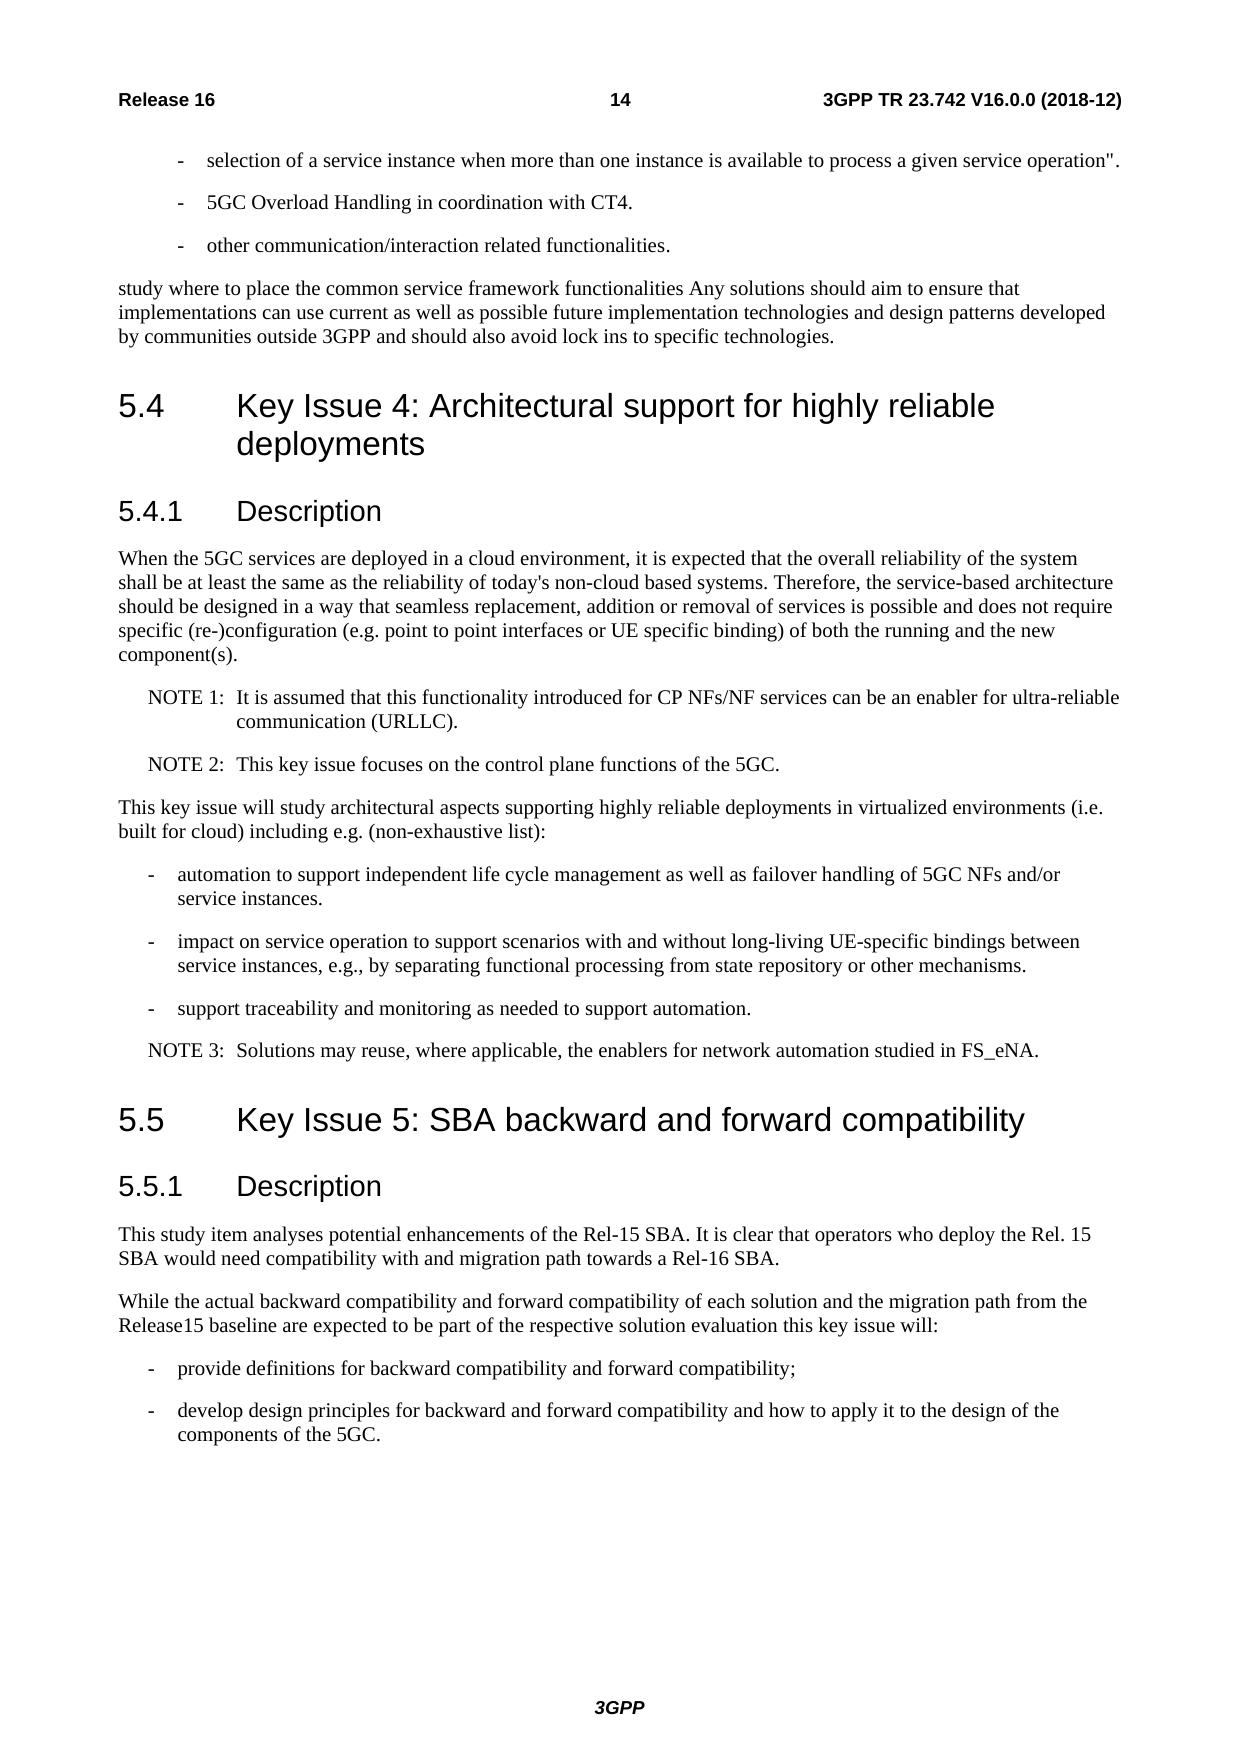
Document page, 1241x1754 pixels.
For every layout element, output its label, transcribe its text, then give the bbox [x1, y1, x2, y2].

text While the actual backward compatibility and forward compatibility of each solution and the migration path from the Release15 baseline are expected to be part of the respective solution evaluation this key issue will: [118, 1289, 1122, 1337]
subtitle 5.5 Key Issue 5: SBA backward and forward compatibility [118, 1100, 1122, 1138]
text - automation to support independent life cycle management as well as failover handling of 5GC NFs and/or service instances. [148, 862, 1122, 910]
text NOTE 2: This key issue focuses on the control plane functions of the 5GC. [148, 752, 1122, 776]
text This key issue will study architectural aspects supporting highly reliable deployments in virtualized environments (i.e. built for cloud) including e.g. (non-exhaustive list): [118, 795, 1122, 843]
text - selection of a service instance when more than one instance is available to process a given service operation". [177, 147, 1122, 172]
subtitle 5.4 Key Issue 4: Architectural support for highly reliable deployments [118, 386, 1122, 462]
text - develop design principles for backward and forward compatibility and how to apply it to the design of the components of the 5GC. [148, 1398, 1122, 1446]
text This study item analyses potential enhancements of the Rel-15 SBA. It is clear that operators who deploy the Rel. 15 SBA would need compatibility with and migration path towards a Rel-16 SBA. [118, 1222, 1122, 1270]
text - provide definitions for backward compatibility and forward compatibility; [148, 1356, 1122, 1379]
text NOTE 3: Solutions may reuse, where applicable, the enablers for network automation studied in FS_eNA. [148, 1038, 1122, 1062]
text - impact on service operation to support scenarios with and without long-living UE-specific bindings between service instances, e.g., by separating functional processing from state repository or other mechanisms. [148, 928, 1122, 977]
text - support traceability and monitoring as needed to support automation. [148, 995, 1122, 1019]
text - other communication/interaction related functionalities. [177, 233, 1122, 257]
subtitle 5.4.1 Description [118, 494, 1122, 527]
text - 5GC Overload Handling in coordination with CT4. [177, 190, 1122, 214]
text When the 5GC services are deployed in a cloud environment, it is expected that the overall reliability of the system shall be at least the same as the reliability of today's non-cloud based systems. Therefore, the service-based architecture should be designed in a way that seamless replacement, addition or removal of services is possible and does not require specific (re-)configuration (e.g. point to point interfaces or UE specific binding) of both the running and the new component(s). [118, 546, 1122, 666]
text NOTE 1: It is assumed that this functionality introduced for CP NFs/NF services can be an enabler for ultra-reliable communication (URLLC). [148, 685, 1122, 733]
text study where to place the common service framework functionalities Any solutions should aim to ensure that implementations can use current as well as possible future implementation technologies and design patterns developed by communities outside 3GPP and should also avoid lock ins to specific technologies. [118, 276, 1122, 348]
subtitle 5.5.1 Description [118, 1169, 1122, 1203]
